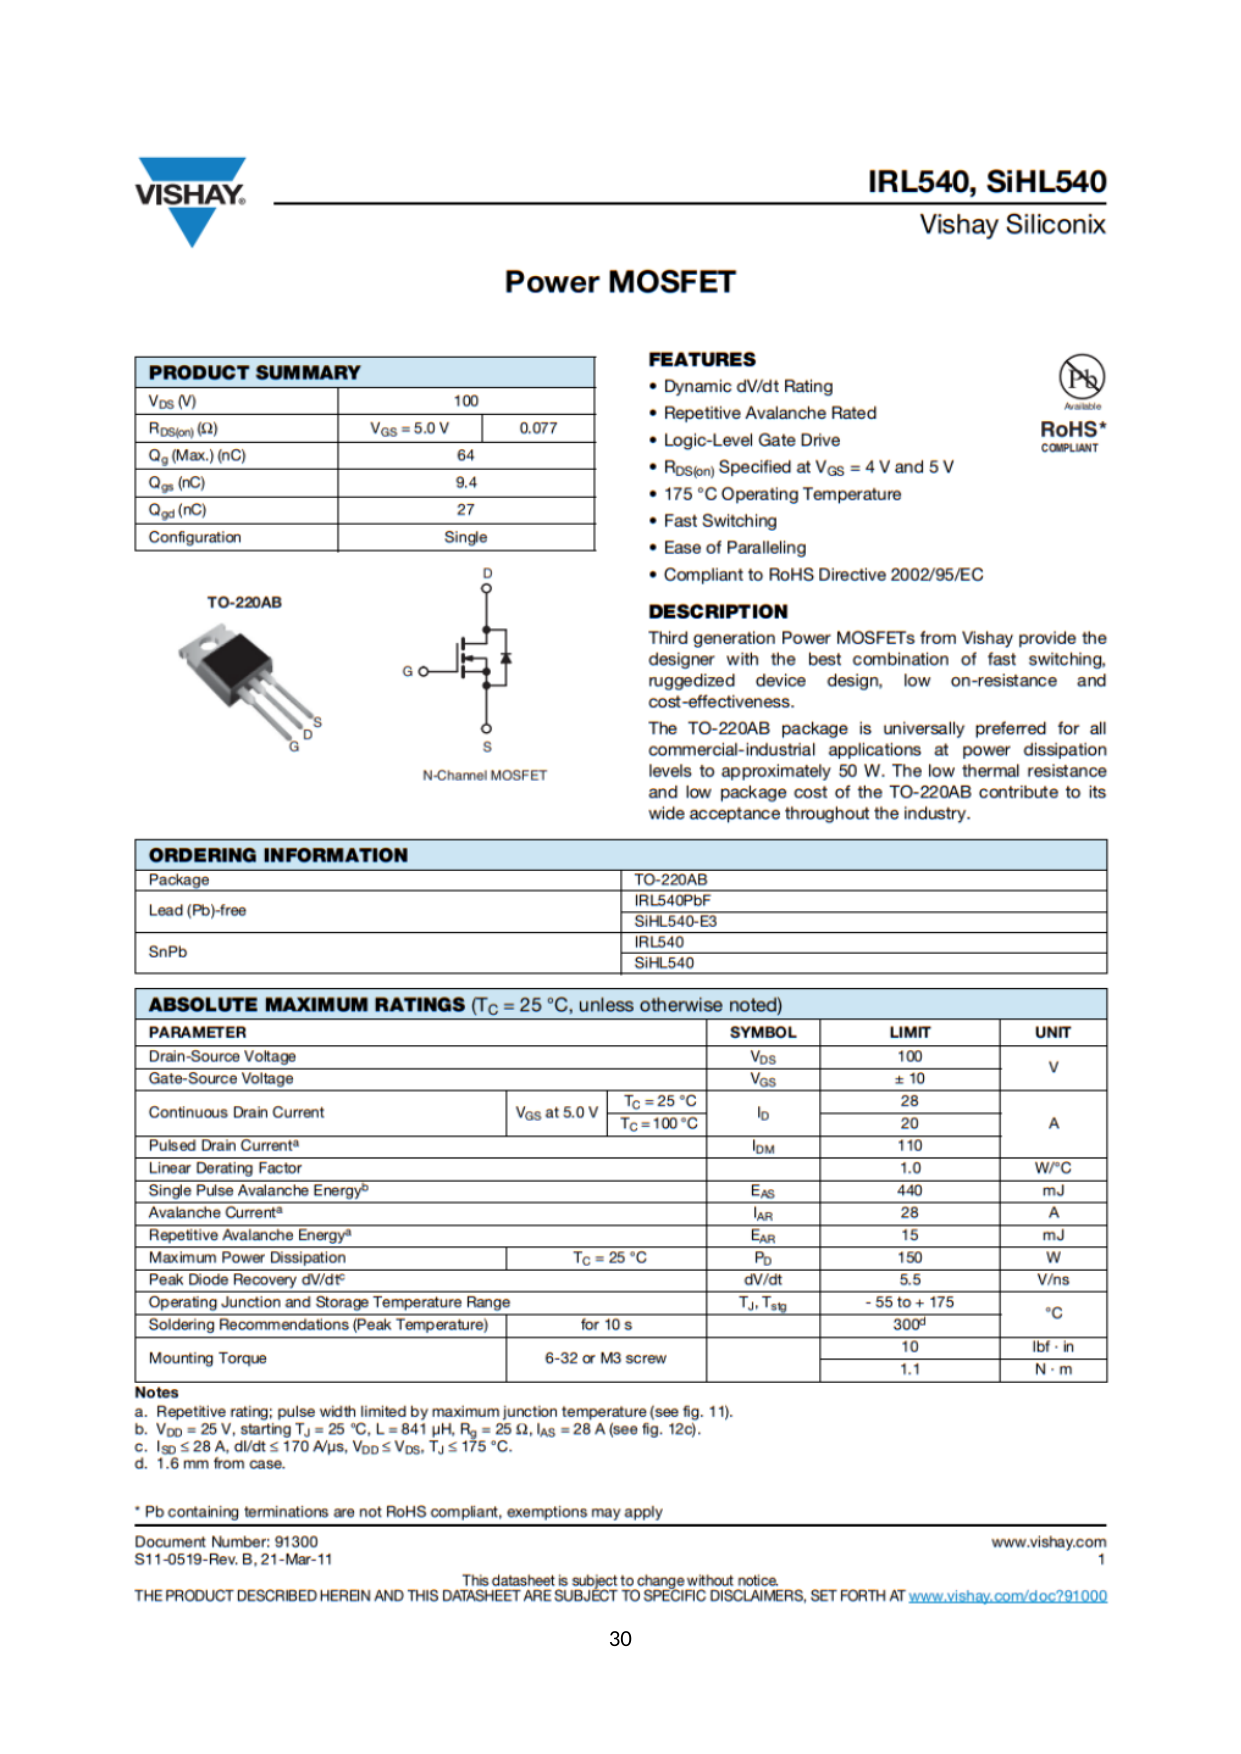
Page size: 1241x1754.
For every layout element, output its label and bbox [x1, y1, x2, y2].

picture [112, 149, 1122, 1615]
